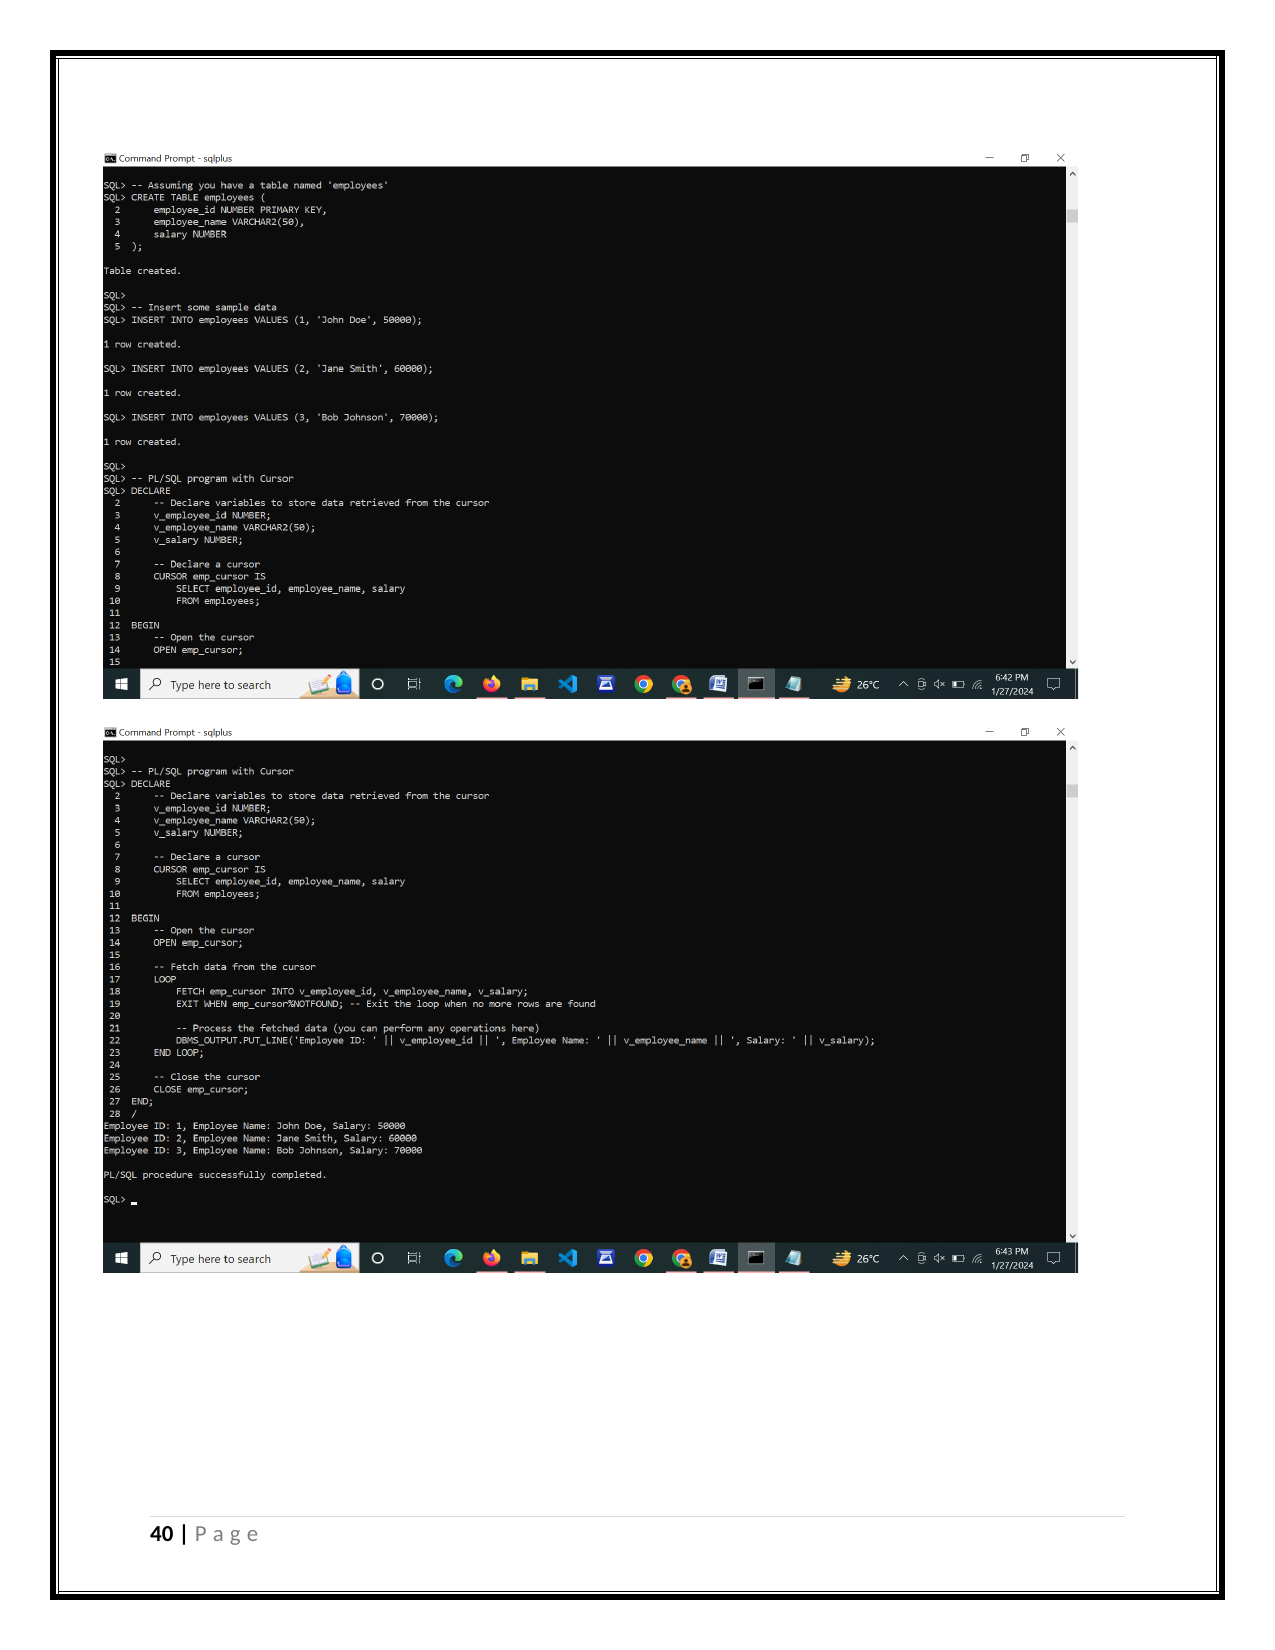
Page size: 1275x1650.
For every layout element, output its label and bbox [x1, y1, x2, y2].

picture [103, 150, 1079, 699]
picture [103, 723, 1079, 1273]
